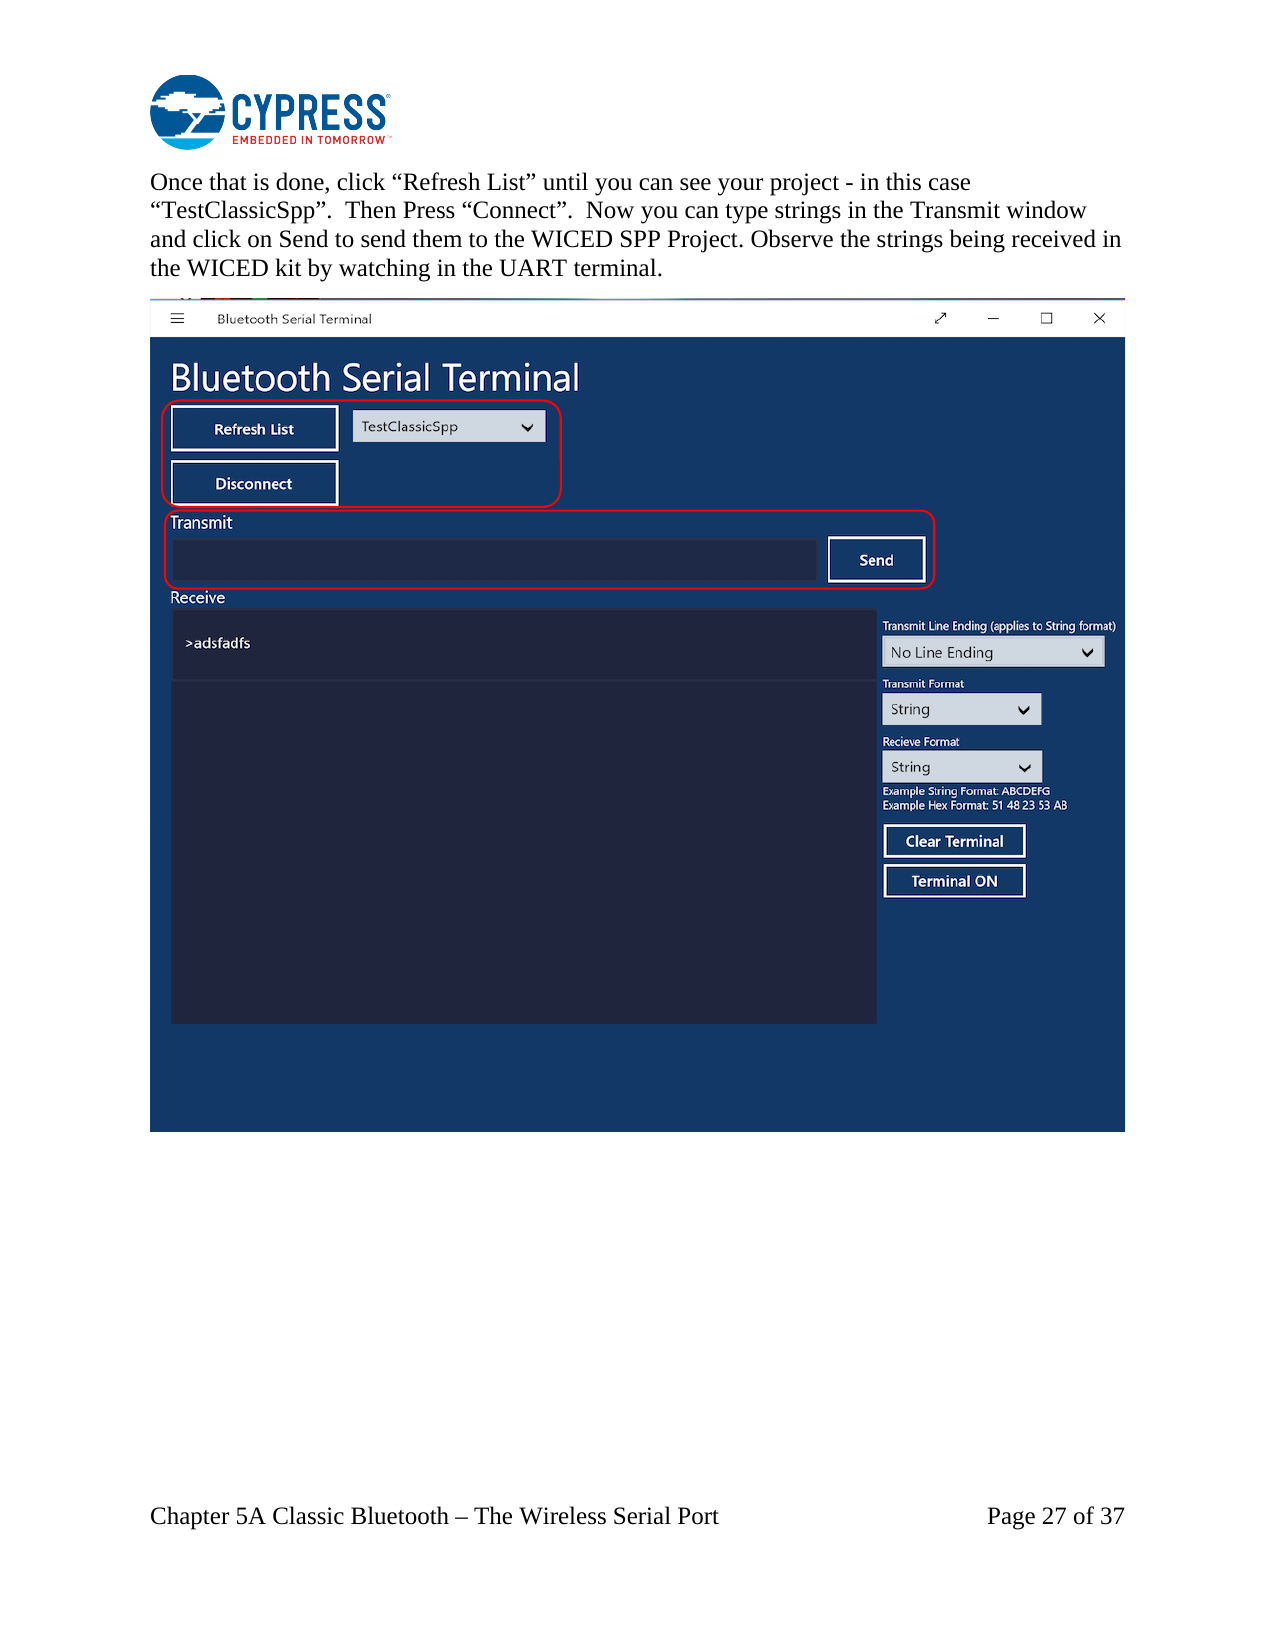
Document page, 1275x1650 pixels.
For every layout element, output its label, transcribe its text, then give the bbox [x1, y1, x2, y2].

text Once that is done, click “Refresh List” until you can see your project - in this case “TestClassicSpp”. Then Press “Connect”. Now you can type strings in the Transmit window and click on Send to send them to the WICED SPP Project. Observe the strings being received in the WICED kit by watching in the UART terminal. [150, 167, 1125, 282]
picture [150, 75, 392, 150]
picture [150, 298, 1125, 1132]
